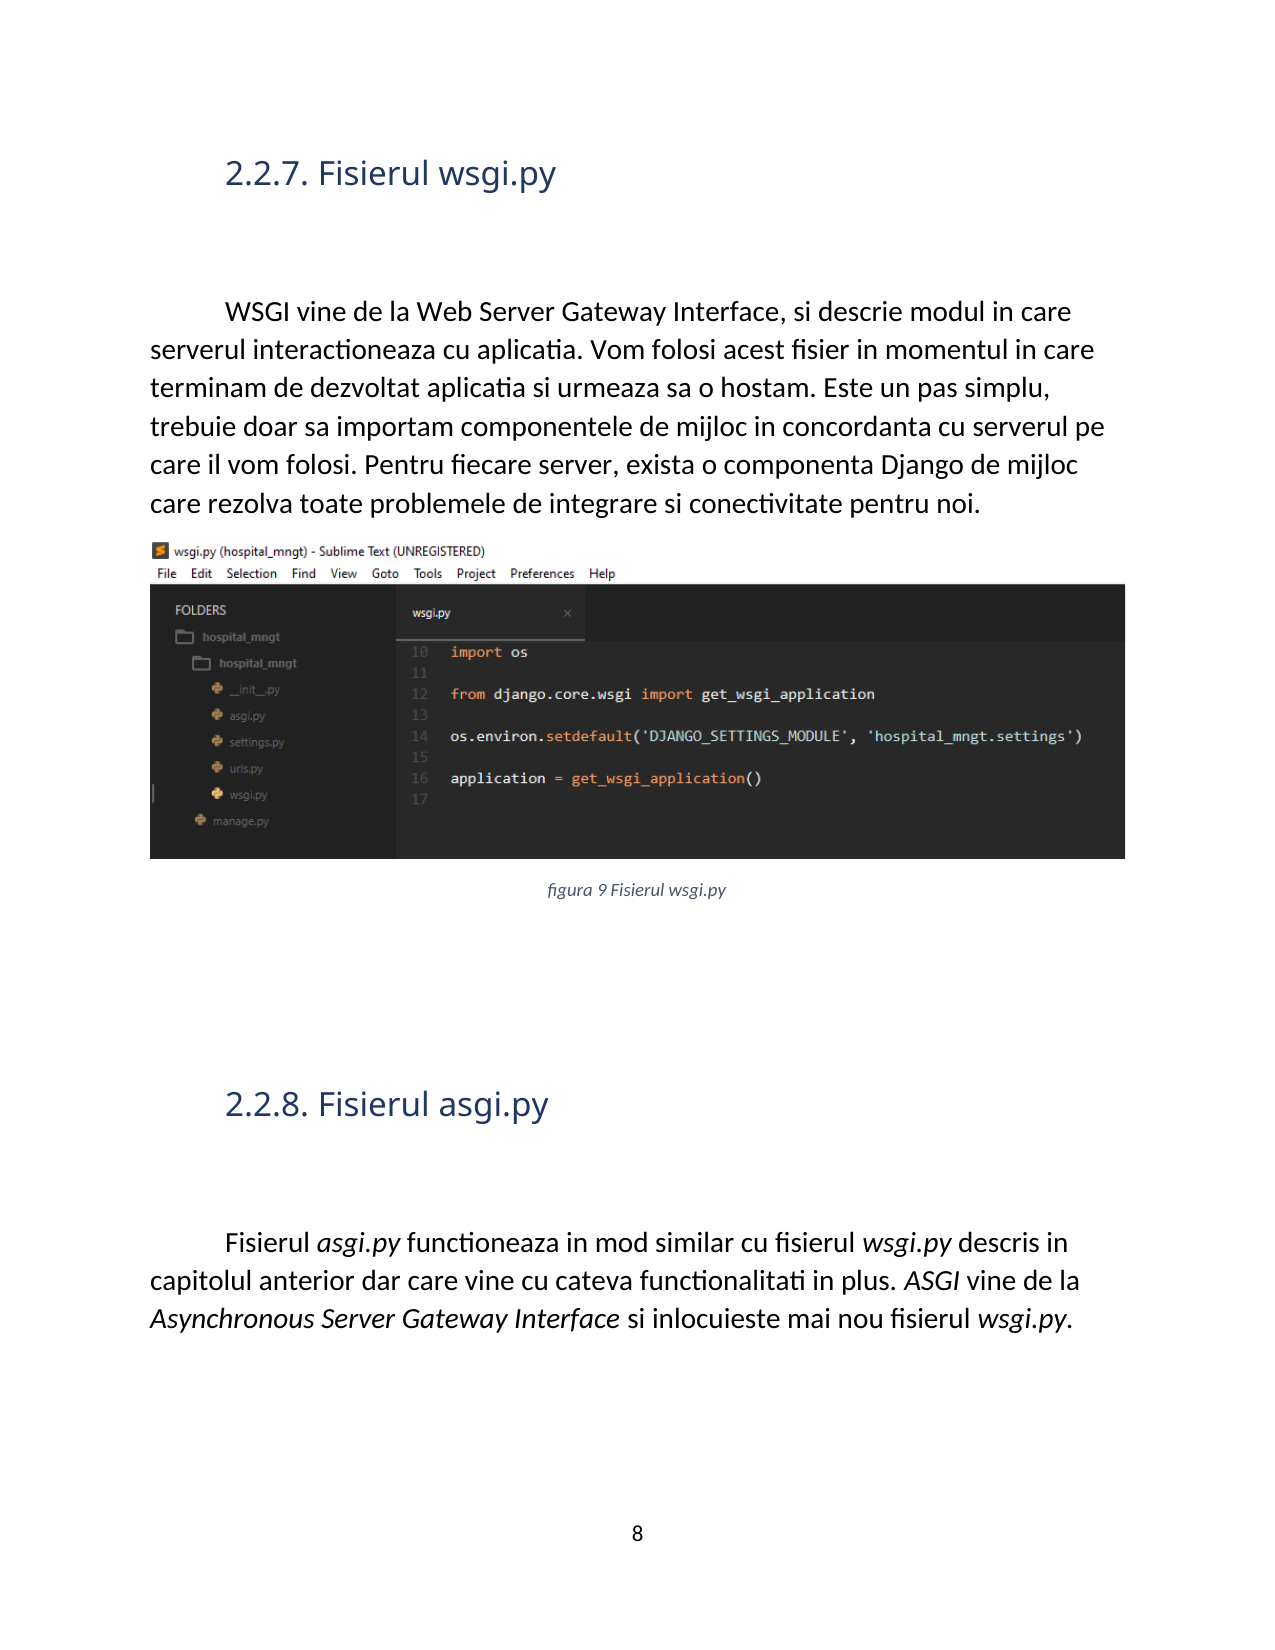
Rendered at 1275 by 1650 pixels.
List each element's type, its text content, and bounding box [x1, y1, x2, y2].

text Fisierul asgi.py functioneaza in mod similar cu fisierul wsgi.py descris in capitolul anterior dar care vine cu cateva functionalitati in plus. ASGI vine de la Asynchronous Server Gateway Interface si inlocuieste mai nou fisierul wsgi.py. [150, 1224, 1125, 1336]
subtitle 2.2.7. Fisierul wsgi.py [150, 150, 1125, 195]
subtitle 2.2.8. Fisierul asgi.py [150, 1081, 1125, 1126]
text figura 9 Fisierul wsgi.py [150, 878, 1125, 901]
picture [150, 540, 1125, 859]
text WSGI vine de la Web Server Gateway Interface, si descrie modul in care serverul interactioneaza cu aplicatia. Vom folosi acest fisier in momentul in care terminam de dezvoltat aplicatia si urmeaza sa o hostam. Este un pas simplu, trebuie doar sa importam componentele de mijloc in concordanta cu serverul pe care il vom folosi. Pentru fiecare server, exista o componenta Django de mijloc care rezolva toate problemele de integrare si conectivitate pentru noi. [150, 293, 1125, 521]
